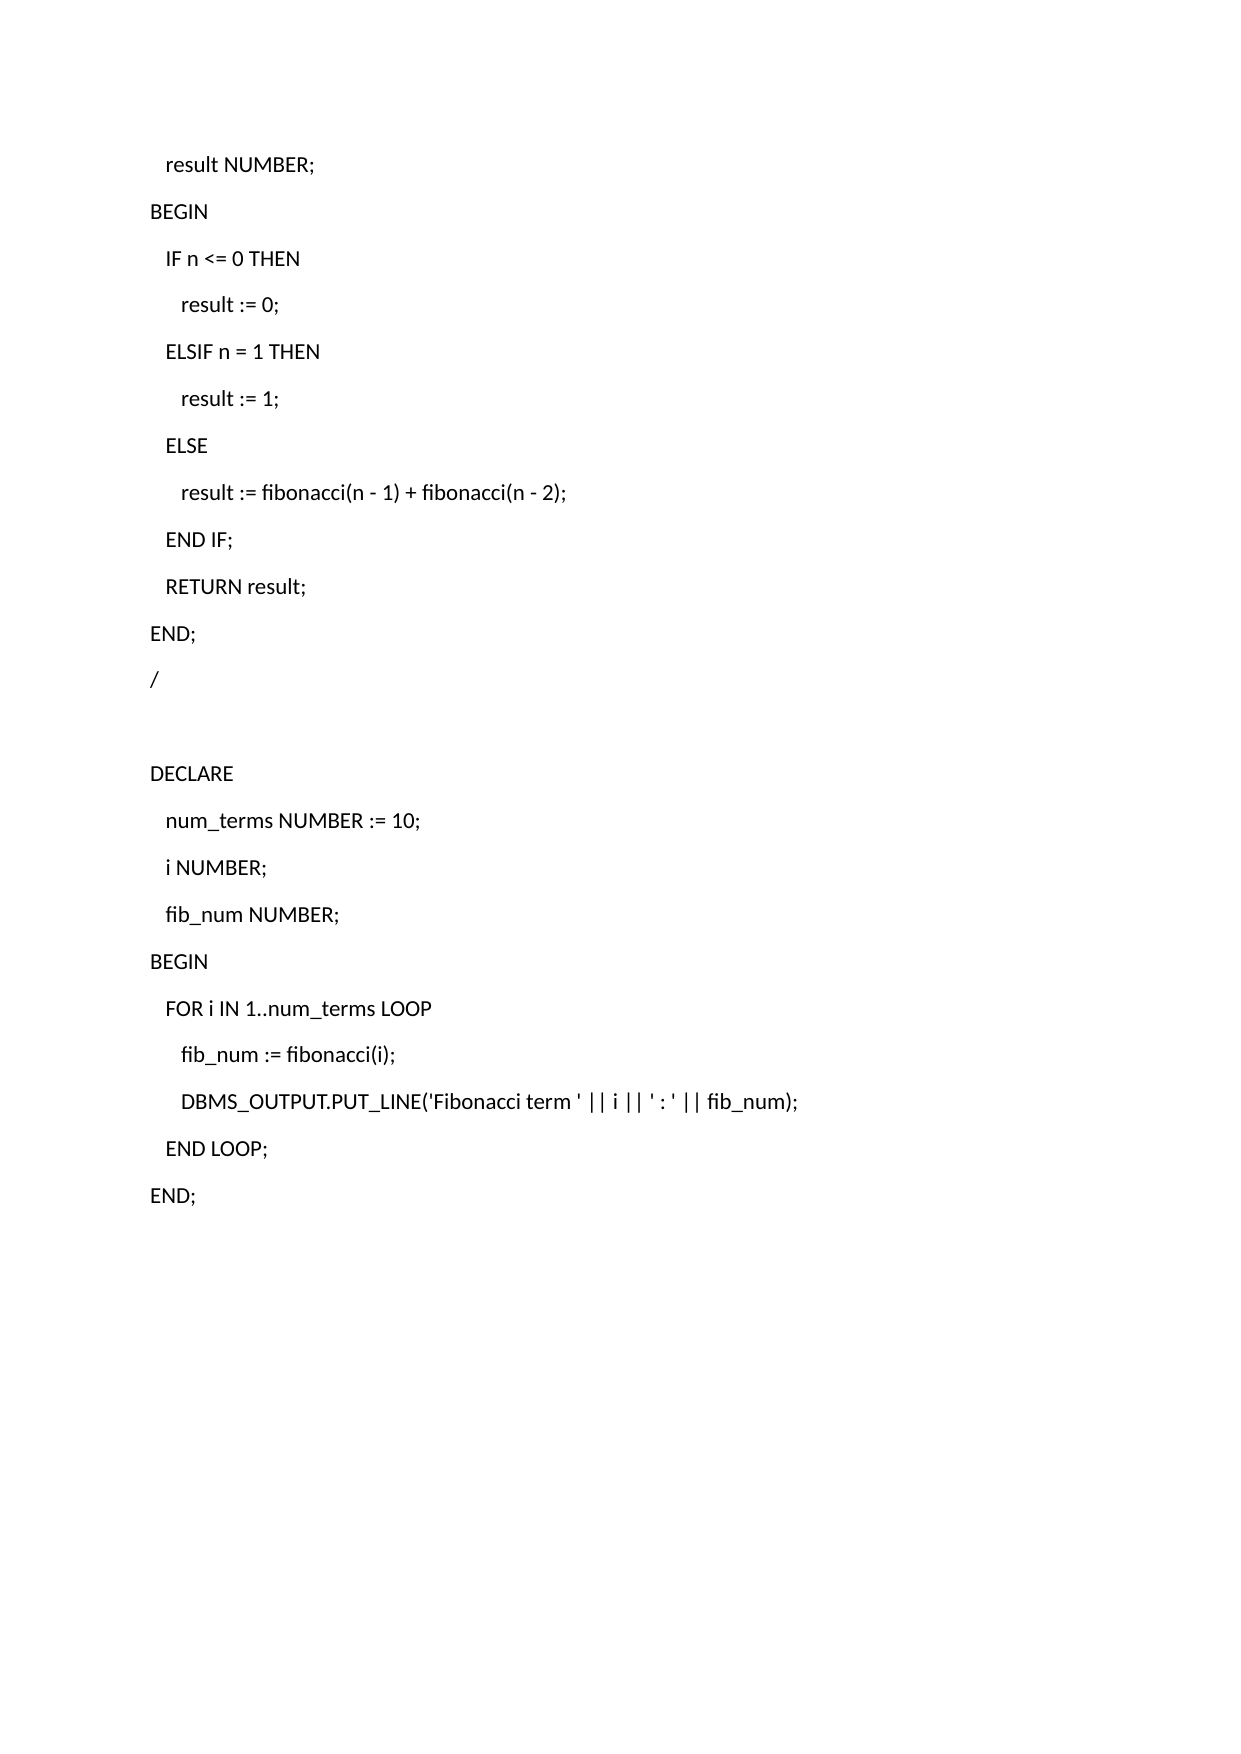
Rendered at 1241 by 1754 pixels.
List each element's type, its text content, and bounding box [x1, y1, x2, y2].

text RETURN result; [150, 572, 1090, 600]
text DECLARE [150, 759, 1090, 787]
text / [150, 666, 1090, 694]
text BEGIN [150, 947, 1090, 975]
text END IF; [150, 525, 1090, 553]
text result := 0; [150, 291, 1090, 319]
text result := fibonacci(n - 1) + fibonacci(n - 2); [150, 478, 1090, 506]
text result NUMBER; [150, 150, 1090, 178]
text END; [150, 1181, 1090, 1209]
text fib_num := fibonacci(i); [150, 1041, 1090, 1069]
text END; [150, 619, 1090, 647]
text i NUMBER; [150, 853, 1090, 881]
text DBMS_OUTPUT.PUT_LINE('Fibonacci term ' || i || ' : ' || fib_num); [150, 1087, 1090, 1116]
text ELSIF n = 1 THEN [150, 337, 1090, 366]
text ELSE [150, 431, 1090, 459]
text BEGIN [150, 197, 1090, 225]
text IF n <= 0 THEN [150, 244, 1090, 272]
text num_terms NUMBER := 10; [150, 806, 1090, 834]
text result := 1; [150, 384, 1090, 412]
text FOR i IN 1..num_terms LOOP [150, 994, 1090, 1022]
text fib_num NUMBER; [150, 900, 1090, 928]
text END LOOP; [150, 1134, 1090, 1162]
